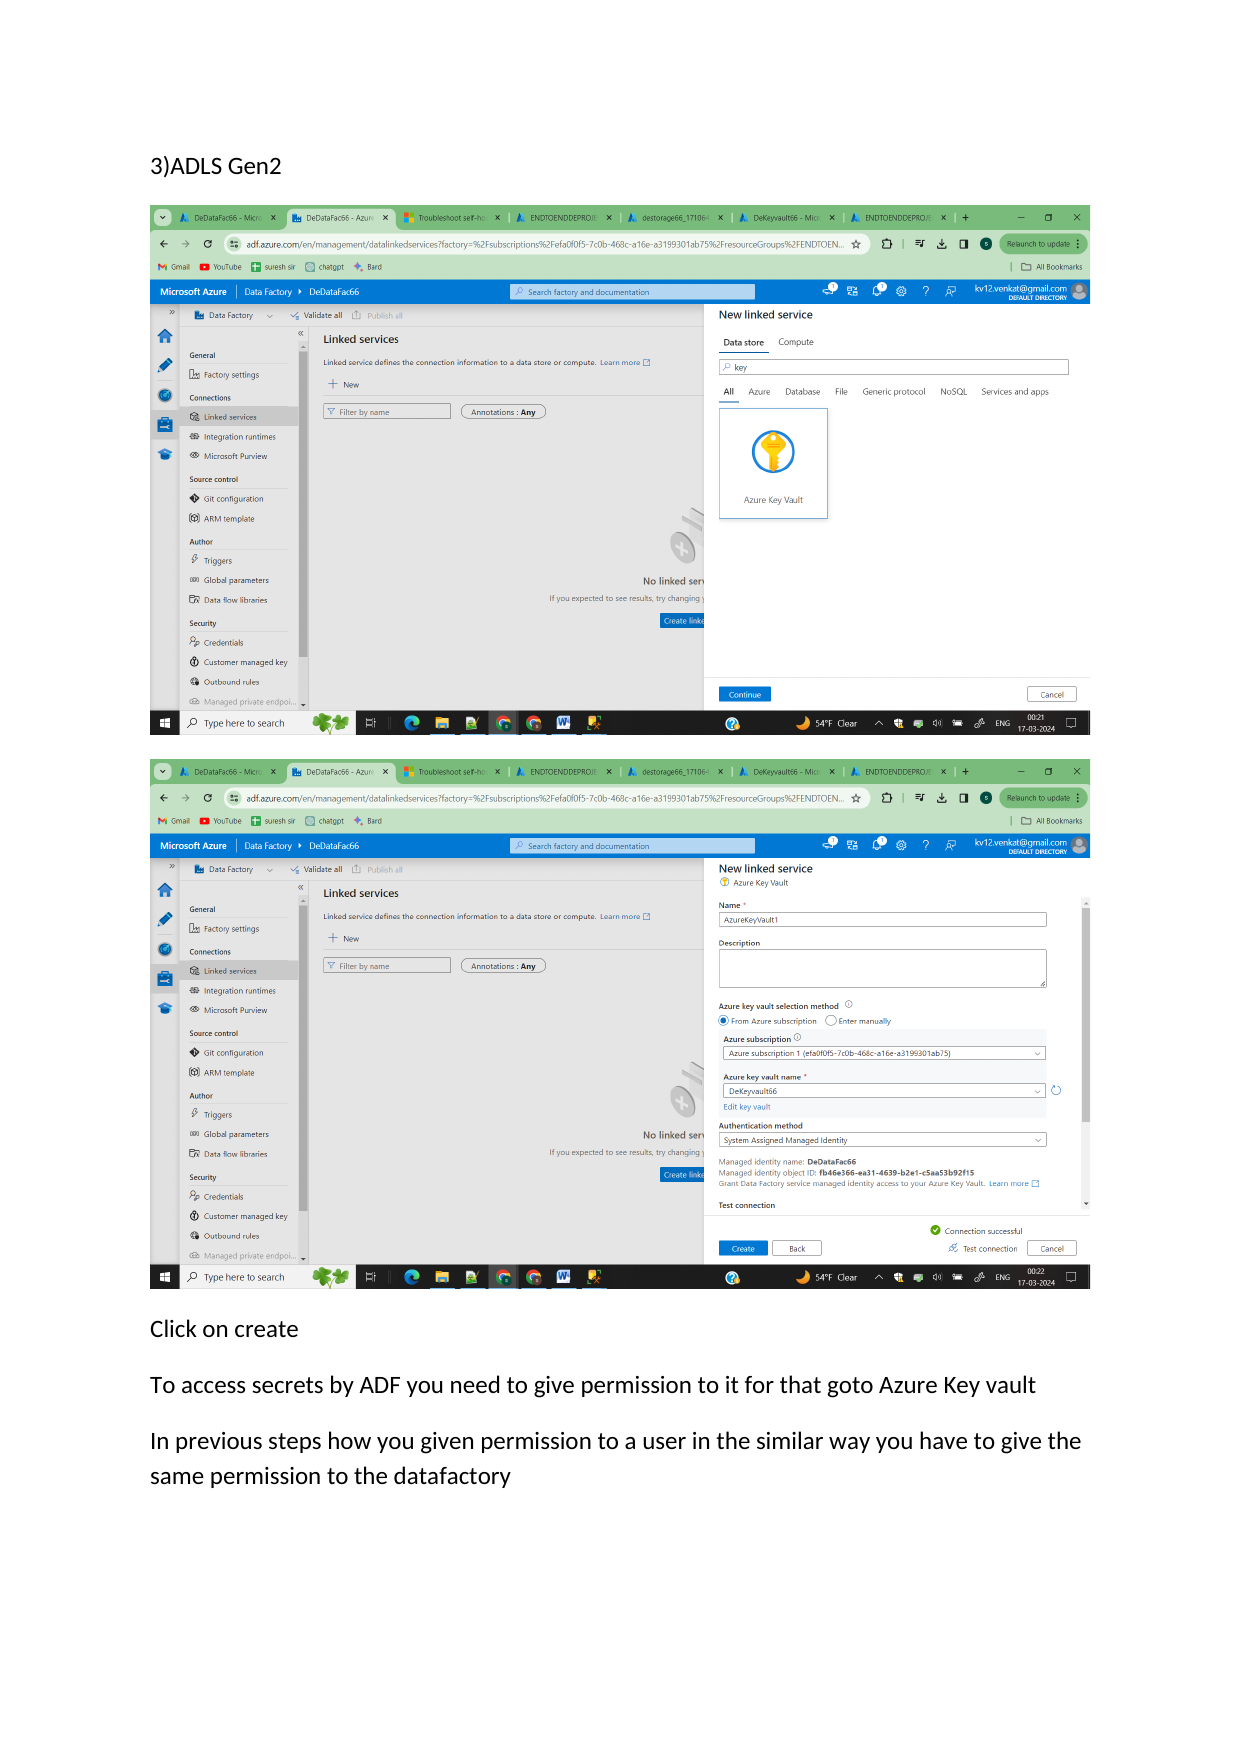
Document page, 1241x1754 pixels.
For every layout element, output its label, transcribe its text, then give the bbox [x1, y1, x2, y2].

picture [150, 205, 1091, 735]
text 3)ADLS Gen2 [150, 150, 1090, 181]
text To access secrets by ADF you need to give permission to it for that goto Azure Key vault [150, 1369, 1090, 1400]
picture [150, 759, 1091, 1289]
text Click on create [150, 1313, 1090, 1344]
text In previous steps how you given permission to a user in the similar way you have to give the same permission to the datafactory [150, 1425, 1090, 1491]
